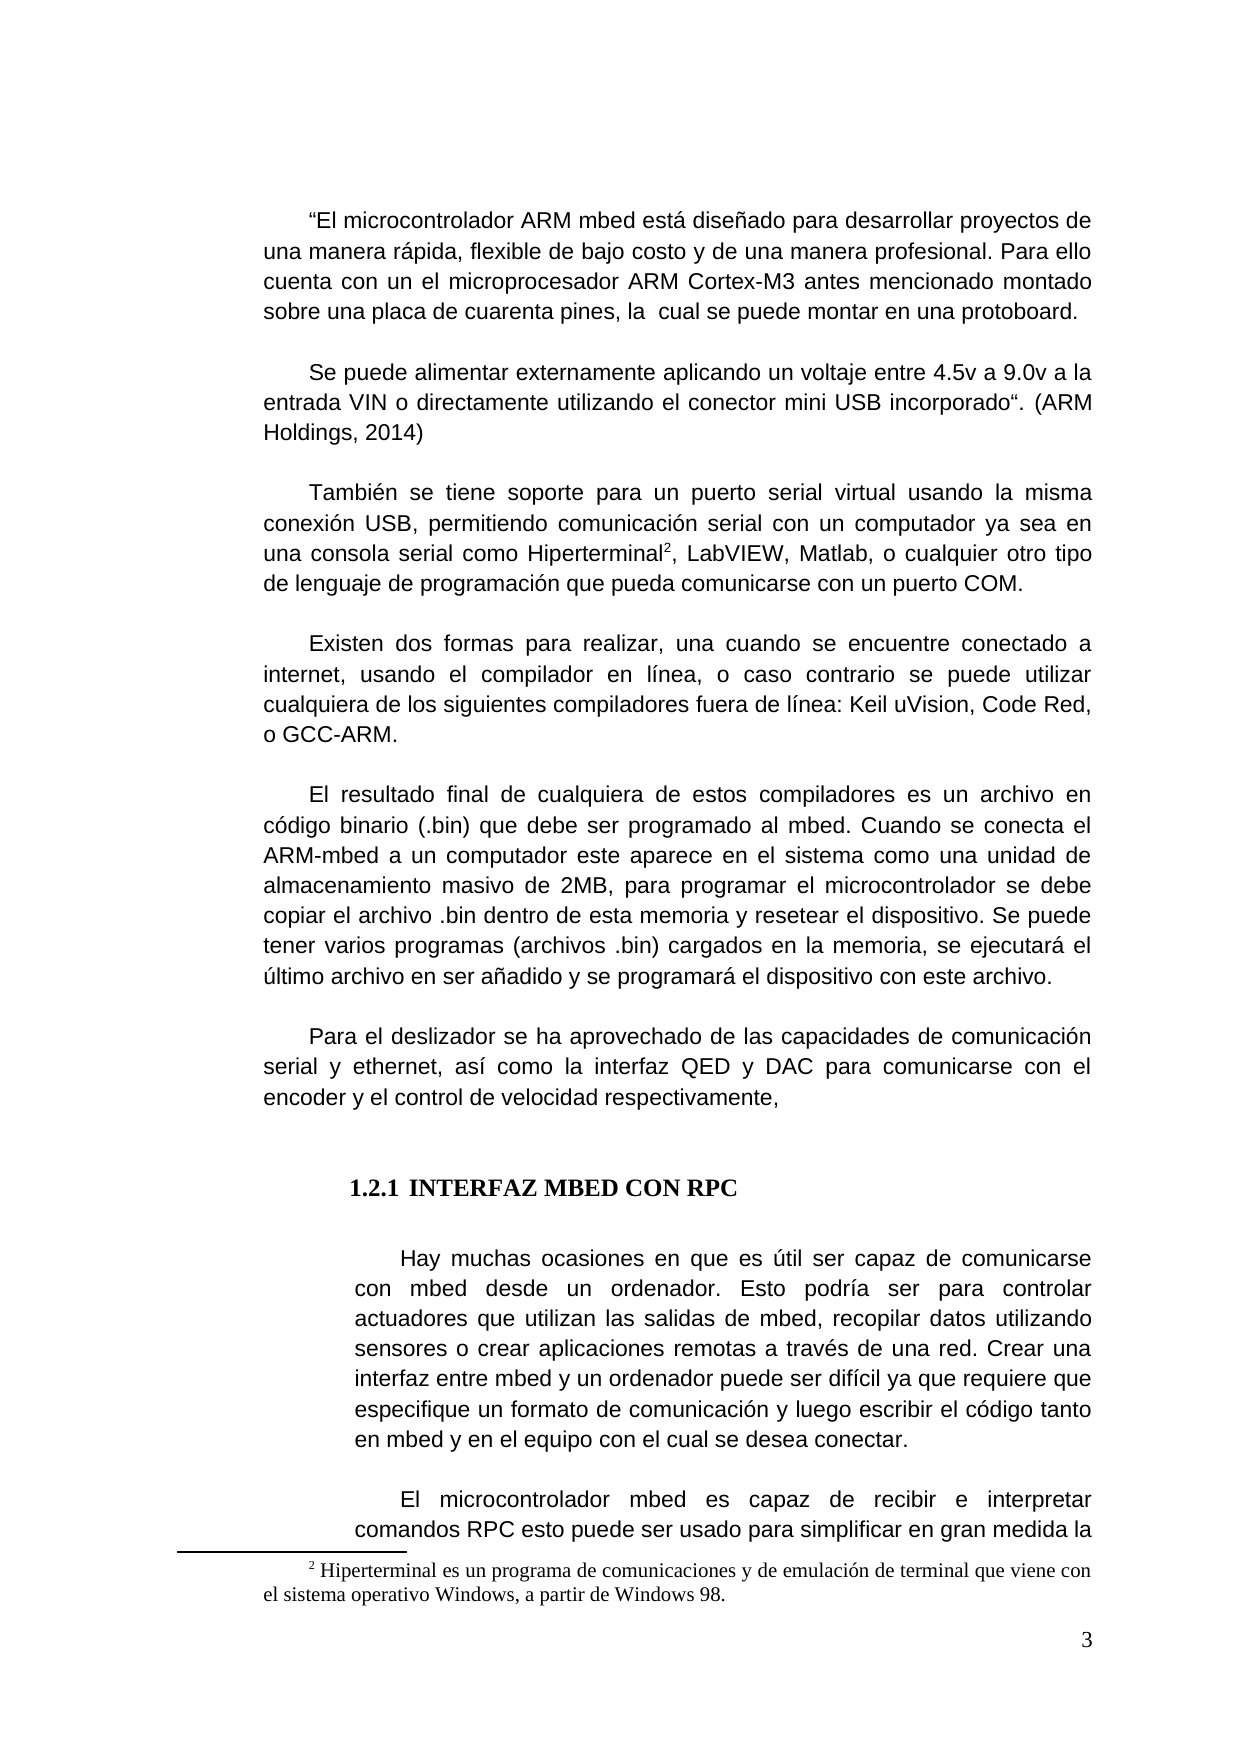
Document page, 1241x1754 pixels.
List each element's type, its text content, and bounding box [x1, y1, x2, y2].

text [354, 1486, 1092, 1543]
text El resultado final de cualquiera de estos compiladores es un archivo en código binario (.bin) que debe ser programado al mbed. Cuando se conecta el ARM-mbed a un computador este aparece en el sistema como una unidad de almacenamiento masivo de 2MB, para programar el microcontrolador se debe copiar el archivo .bin dentro de esta memoria y resetear el dispositivo. Se puede tener varios programas (archivos .bin) cargados en la memoria, se ejecutará el último archivo en ser añadido y se programará el dispositivo con este archivo. [263, 781, 1092, 989]
text Se puede alimentar externamente aplicando un voltaje entre 4.5v a 9.0v a la entrada VIN o directamente utilizando el conector mini USB incorporado“. [263, 358, 1092, 445]
text 1.2.1 INTERFAZ MBED CON RPC [263, 1173, 1092, 1202]
text “El microcontrolador ARM mbed está diseñado para desarrollar proyectos de una manera rápida, flexible de bajo costo y de una manera profesional. Para ello cuenta con un el microprocesador ARM Cortex-M3 antes mencionado montado sobre una placa de cuarenta pines, la cual se puede montar en una protoboard. [263, 207, 1092, 324]
text Existen dos formas para realizar, una cuando se encuentre conectado a internet, usando el compilador en línea, o caso contrario se puede utilizar cualquiera de los siguientes compiladores fuera de línea: Keil uVision, Code Red, o GCC-ARM. [263, 630, 1092, 747]
text También se tiene soporte para un puerto serial virtual usando la misma conexión USB, permitiendo comunicación serial con un computador ya sea en una consola serial como Hiperterminal, LabVIEW, Matlab, o cualquier otro tipo de lenguaje de programación que pueda comunicarse con un puerto COM. [263, 479, 1092, 596]
text Hay muchas ocasiones en que es útil ser capaz de comunicarse con mbed desde un ordenador. Esto podría ser para controlar actuadores que utilizan las salidas de mbed, recopilar datos utilizando sensores o crear aplicaciones remotas a través de una red. Crear una interfaz entre mbed y un ordenador puede ser difícil ya que requiere que especifique un formato de comunicación y luego escribir el código tanto en mbed y en el equipo con el cual se desea conectar. [354, 1244, 1092, 1452]
text Para el deslizador se ha aprovechado de las capacidades de comunicación serial y ethernet, así como la interfaz QED y DAC para comunicarse con el encoder y el control de velocidad respectivamente, [263, 1023, 1092, 1110]
